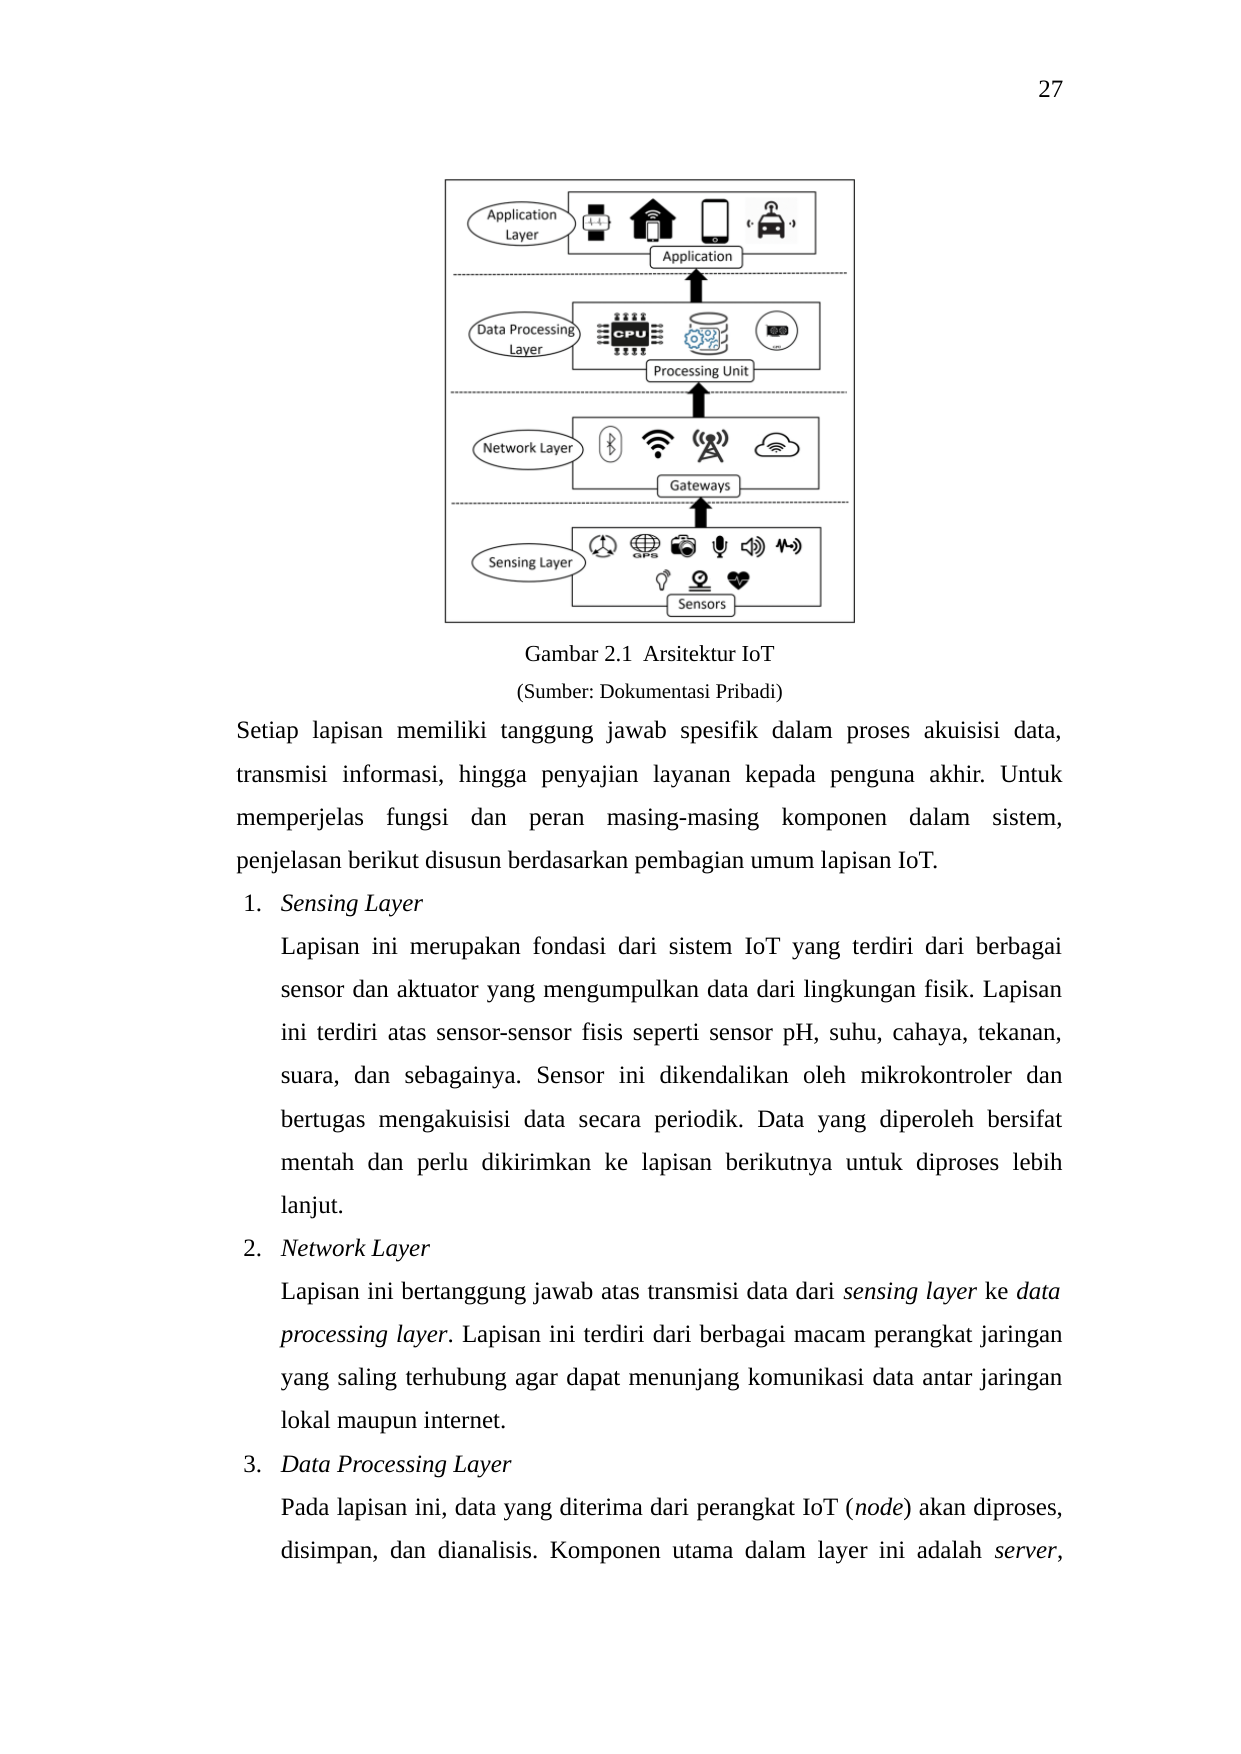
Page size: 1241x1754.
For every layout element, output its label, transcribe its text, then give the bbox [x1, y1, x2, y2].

text Setiap lapisan memiliki tanggung jawab spesifik dalam proses akuisisi data, transmisi informasi, hingga penyajian layanan kepada penguna akhir. Untuk memperjelas fungsi dan peran masing-masing komponen dalam sistem, penjelasan berikut disusun berdasarkan pembagian umum lapisan IoT. [236, 716, 1063, 874]
list Data Processing Layer [243, 1449, 1063, 1477]
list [281, 1492, 1063, 1564]
list Sensing Layer [243, 888, 1063, 917]
text Arsitektur IoT [236, 640, 1063, 666]
list Lapisan ini merupakan fondasi dari sistem IoT yang terdiri dari berbagai sensor dan aktuator yang mengumpulkan data dari lingkungan fisik. Lapisan ini terdiri atas sensor-sensor fisis seperti sensor pH, suhu, cahaya, tekanan, suara, dan sebagainya. Sensor ini dikendalikan oleh mikrokontroler dan bertugas mengakuisisi data secara periodik. Data yang diperoleh bersifat mentah dan perlu dikirimkan ke lapisan berikutnya untuk diproses lebih lanjut. [281, 931, 1063, 1219]
list Network Layer [243, 1233, 1063, 1262]
list Lapisan ini bertanggung jawab atas transmisi data dari sensing layer ke data processing layer. Lapisan ini terdiri dari berbagai macam perangkat jaringan yang saling terhubung agar dapat menunjang komunikasi data antar jaringan lokal maupun internet. [281, 1276, 1063, 1434]
text (Sumber: Dokumentasi Pribadi) [236, 679, 1063, 703]
picture [442, 177, 857, 626]
